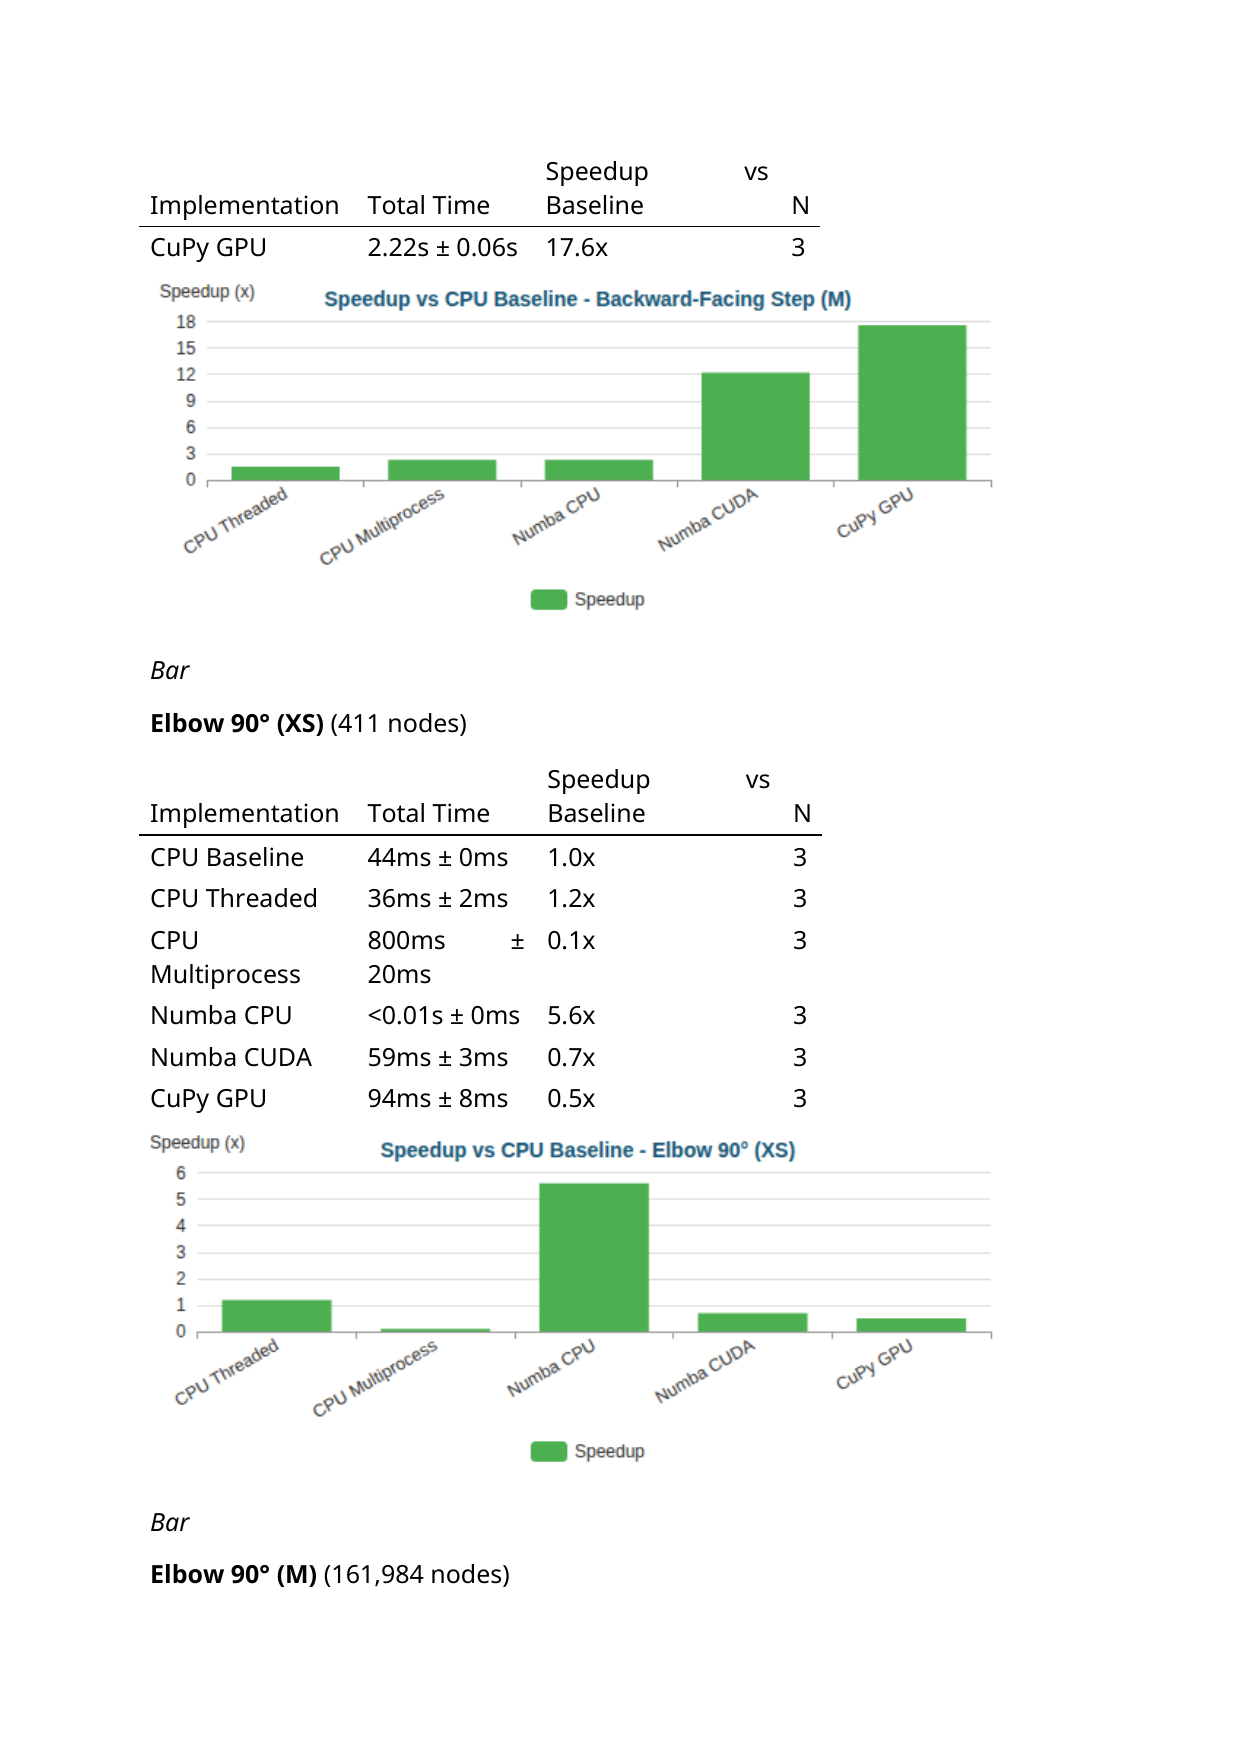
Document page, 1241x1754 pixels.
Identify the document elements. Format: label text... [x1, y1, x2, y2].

text Elbow 90° (M) (161,984 nodes) [150, 1557, 1120, 1591]
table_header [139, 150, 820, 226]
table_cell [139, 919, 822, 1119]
text Bar [150, 1504, 1120, 1538]
picture [150, 267, 1025, 632]
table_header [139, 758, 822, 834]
text Bar [150, 653, 1120, 687]
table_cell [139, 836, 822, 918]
text Elbow 90° (XS) (411 nodes) [150, 705, 1120, 739]
picture [150, 1118, 1025, 1484]
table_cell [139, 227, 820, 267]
